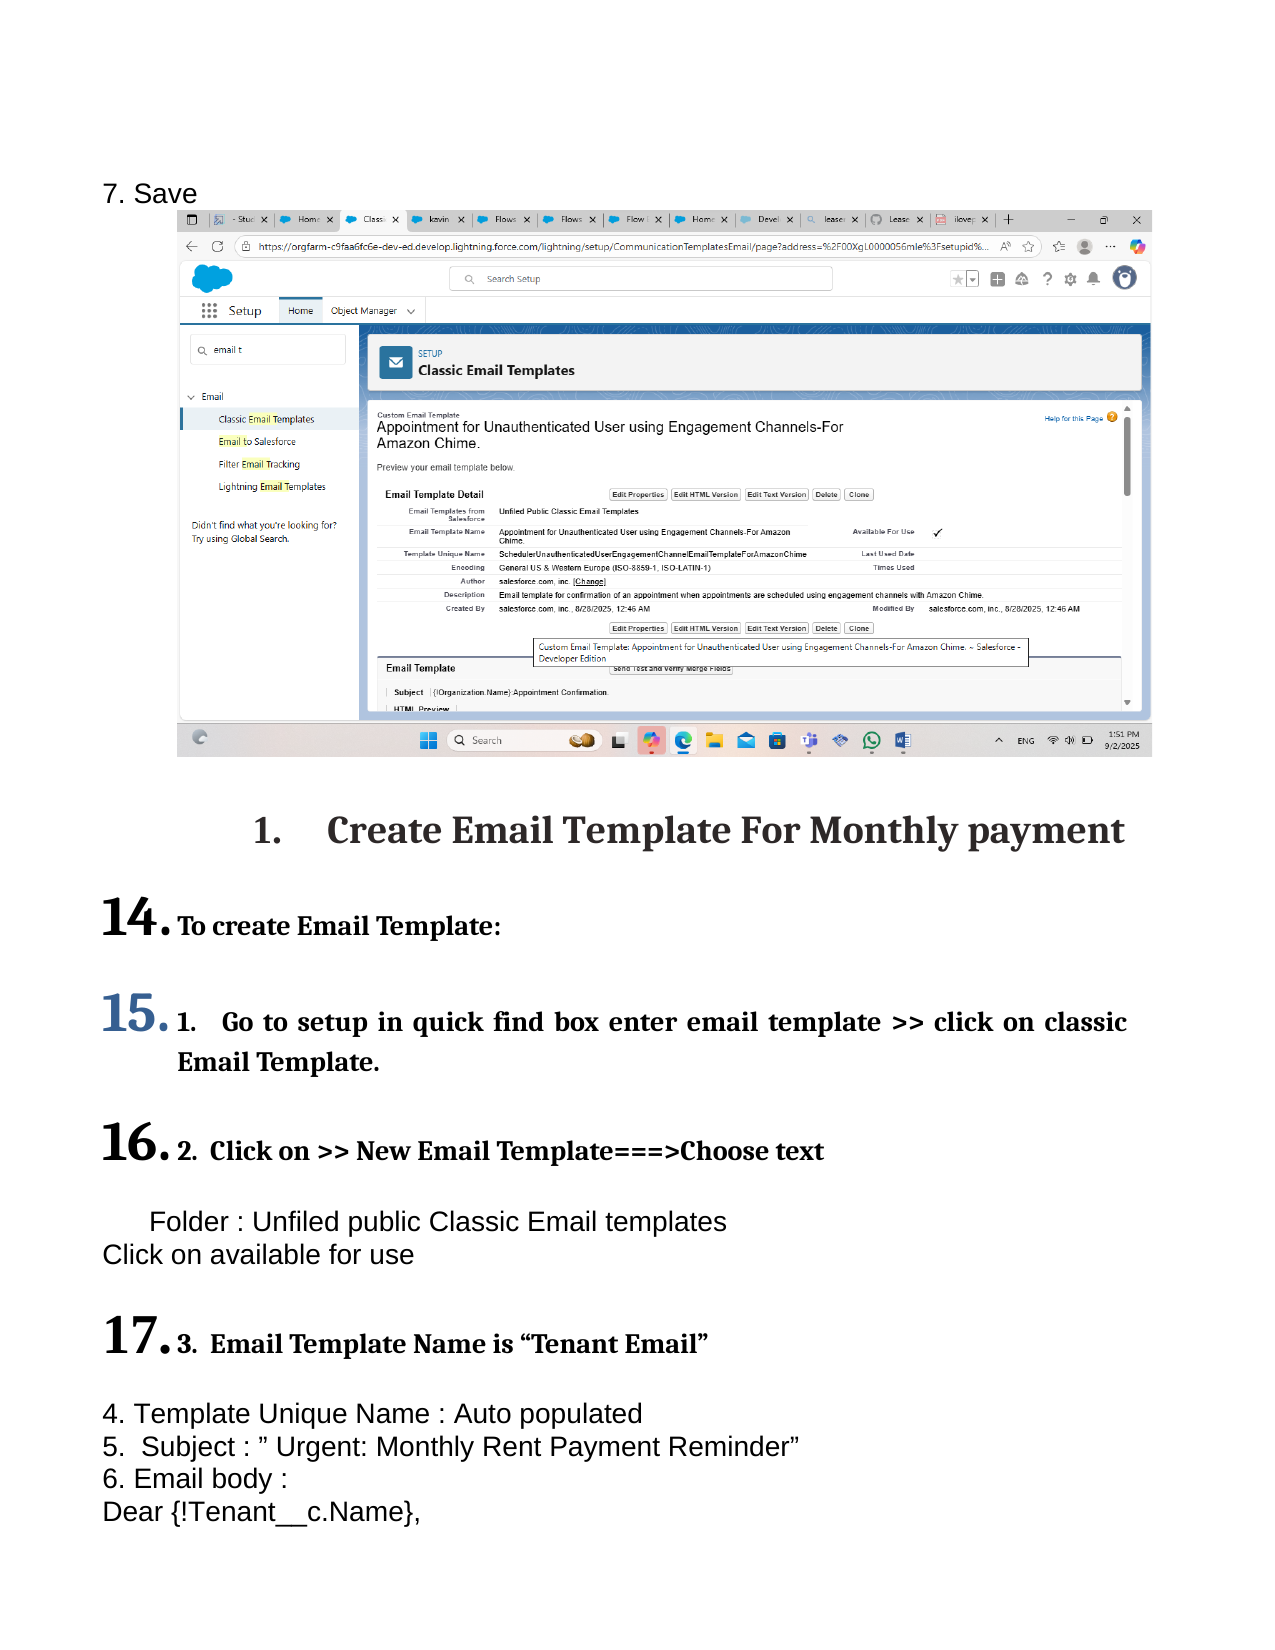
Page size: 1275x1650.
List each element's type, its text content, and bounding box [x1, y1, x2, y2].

subtitle 3. Email Template Name is “Tenant Email” [102, 1301, 1128, 1366]
text Click on available for use [102, 1238, 1137, 1270]
text 7. Save [102, 177, 1137, 210]
text 5. Subject : ” Urgent: Monthly Rent Payment Reminder” [102, 1430, 1137, 1462]
text Dear {!Tenant__c.Name}, [102, 1494, 1137, 1527]
subtitle 1. Go to setup in quick find box enter email template >> click on classic Email Template. [102, 981, 1128, 1078]
text 4. Template Unique Name : Auto populated [102, 1397, 1137, 1430]
subtitle 2. Click on >> New Email Template===>Choose text [102, 1109, 1128, 1174]
subtitle To create Email Template: [102, 885, 1128, 950]
text 6. Email body : [102, 1462, 1137, 1494]
subtitle Create Email Template For Monthly payment [252, 807, 1137, 854]
picture [177, 210, 1153, 757]
text Folder : Unfiled public Classic Email templates [102, 1205, 1137, 1238]
